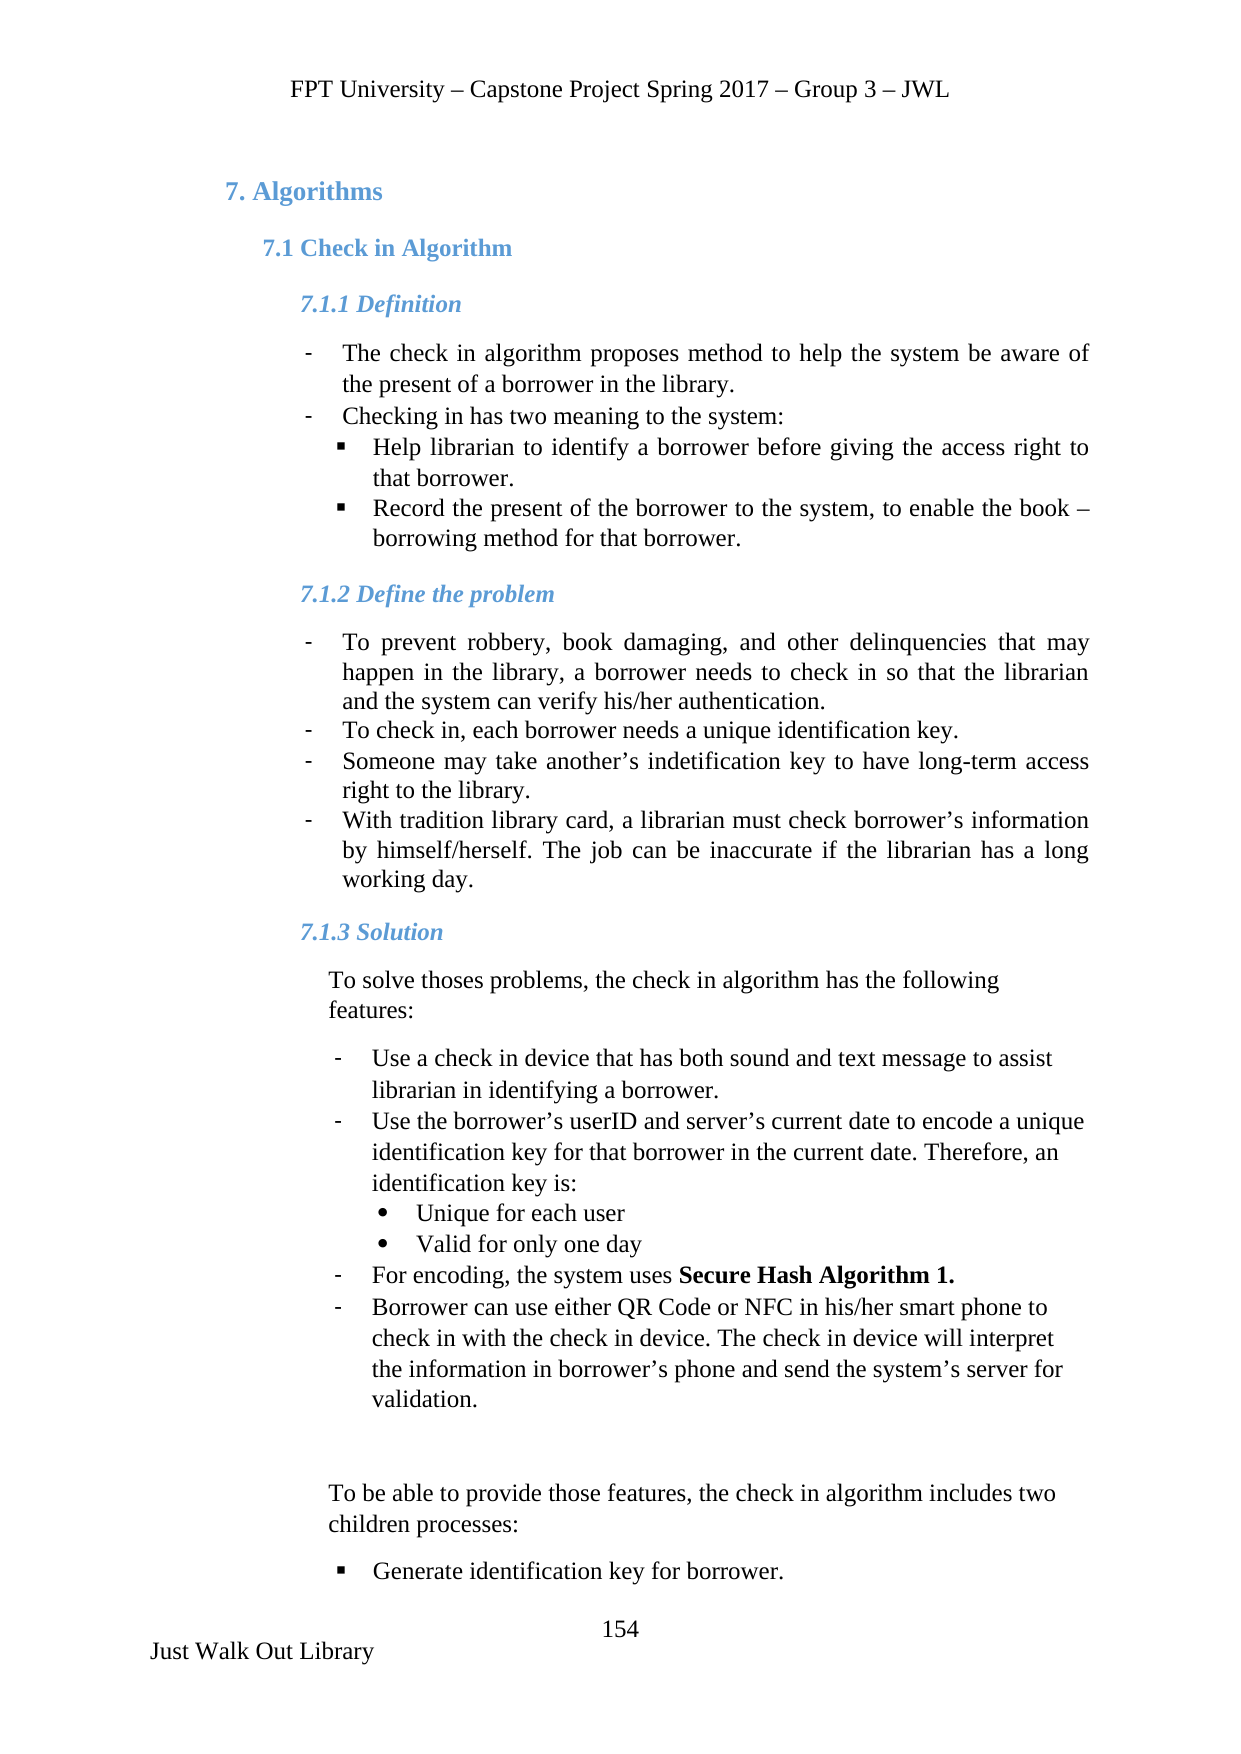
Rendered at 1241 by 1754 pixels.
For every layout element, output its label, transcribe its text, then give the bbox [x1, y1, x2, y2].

list Checking in has two meaning to the system: [304, 400, 1090, 430]
list Valid for only one day [378, 1229, 1090, 1257]
list Use the borrower’s userID and server’s current date to encode a unique identification key for that borrower in the current date. Therefore, an identification key is: [334, 1105, 1090, 1197]
list To check in, each borrower needs a unique identification key. [304, 714, 1090, 745]
text To be able to provide those features, the check in algorithm includes two children processes: [328, 1478, 1090, 1538]
list Unique for each user [378, 1198, 1090, 1227]
list Use a check in device that has both sound and text message to assist librarian in identifying a borrower. [334, 1043, 1090, 1103]
list For encoding, the system uses Secure Hash Algorithm 1. [334, 1259, 1090, 1289]
text To solve thoses problems, the check in algorithm has the following features: [328, 965, 1090, 1024]
list Help librarian to identify a borrower before giving the access right to that borrower. [335, 432, 1090, 491]
subtitle Solution [300, 917, 1090, 946]
list Someone may take another’s indetification key to have long-term access right to the library. [304, 745, 1090, 804]
list Generate identification key for borrower. [335, 1556, 1090, 1585]
list Record the present of the borrower to the system, to enable the book – borrowing method for that borrower. [335, 493, 1090, 552]
list With tradition library card, a librarian must check borrower’s information by himself/herself. The job can be inaccurate if the librarian has a long working day. [304, 804, 1090, 892]
list The check in algorithm proposes method to help the system be aware of the present of a borrower in the library. [304, 337, 1090, 398]
subtitle Definition [300, 289, 1090, 318]
subtitle Define the problem [300, 579, 1090, 608]
subtitle Algorithms [225, 175, 1090, 206]
list To prevent robbery, book damaging, and other delinquencies that may happen in the library, a borrower needs to check in so that the librarian and the system can verify his/her authentication. [304, 627, 1090, 714]
subtitle Check in Algorithm [262, 233, 1090, 262]
list Borrower can use either QR Code or NFC in his/her smart phone to check in with the check in device. The check in device will interpret the information in borrower’s phone and send the system’s server for validation. [334, 1291, 1090, 1413]
